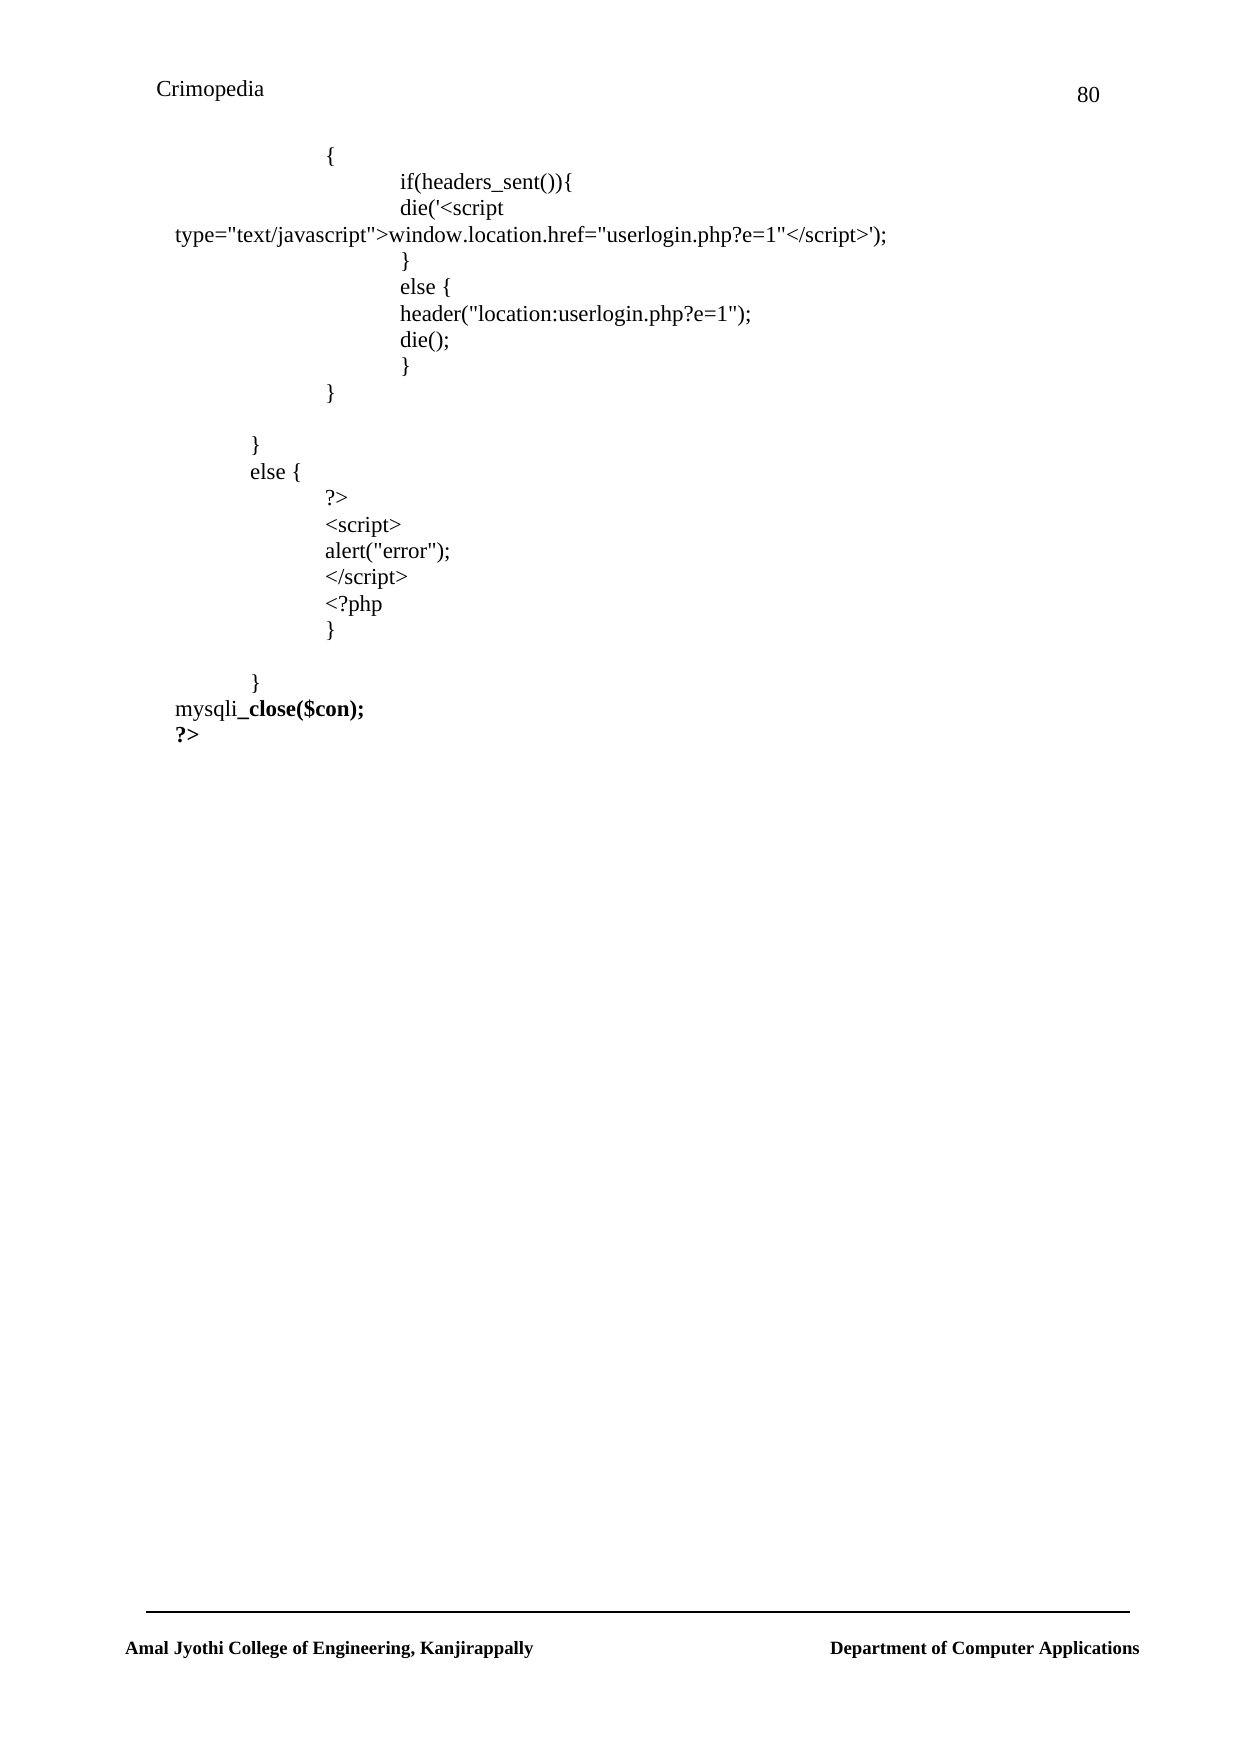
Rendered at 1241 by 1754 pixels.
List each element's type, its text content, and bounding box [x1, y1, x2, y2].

text alert("error"); [175, 537, 1180, 563]
text if(headers_sent()){ [175, 168, 1180, 194]
text { [175, 142, 1180, 168]
text header("location:userlogin.php?e=1"); [175, 300, 1180, 326]
text } [175, 352, 1180, 379]
text mysqli_close($con); [175, 695, 1180, 721]
text else { [175, 273, 1180, 300]
text die(); [175, 326, 1180, 352]
text } [175, 432, 1180, 458]
text } [175, 616, 1180, 642]
text die('<script type="text/javascript">window.location.href="userlogin.php?e=1"</script>'); [175, 194, 1180, 247]
text } [175, 379, 1180, 405]
text ?> [175, 484, 1180, 511]
text } [175, 669, 1180, 695]
text else { [175, 458, 1180, 484]
text ?> [175, 721, 1180, 748]
text </script> [175, 563, 1180, 590]
text <script> [175, 511, 1180, 537]
text <?php [175, 590, 1180, 616]
text } [175, 247, 1180, 273]
